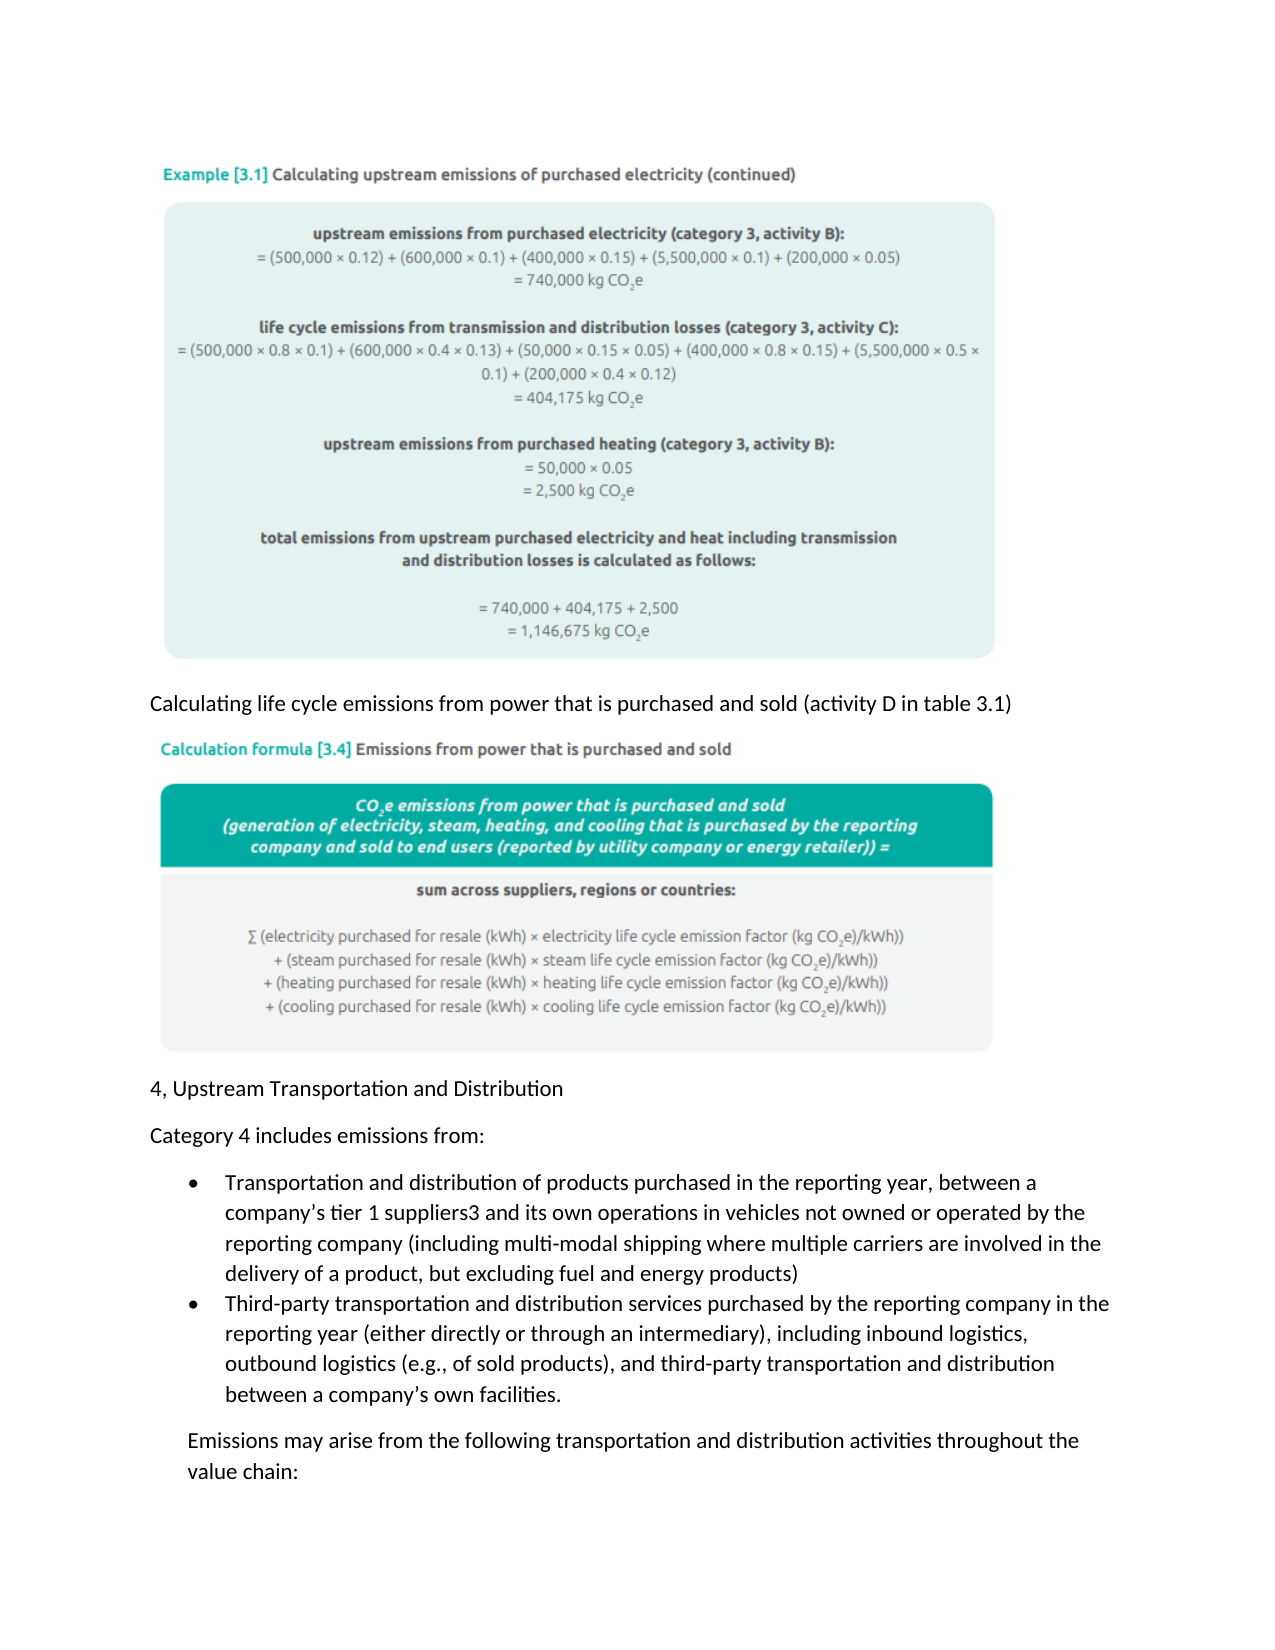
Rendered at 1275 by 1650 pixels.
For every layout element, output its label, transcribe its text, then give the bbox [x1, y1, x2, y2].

list Third-party transportation and distribution services purchased by the reporting company in the reporting year (either directly or through an intermediary), including inbound logistics, outbound logistics (e.g., of sold products), and third-party transportation and distribution between a company’s own facilities. [187, 1289, 1125, 1408]
picture [150, 150, 1008, 670]
text Category 4 includes emissions from: [150, 1121, 1125, 1149]
list Transportation and distribution of products purchased in the reporting year, between a company’s tier 1 suppliers3 and its own operations in vehicles not owned or operated by the reporting company (including multi-modal shipping where multiple carriers are involved in the delivery of a product, but excluding fuel and energy products) [187, 1168, 1125, 1287]
text Emissions may arise from the following transportation and distribution activities throughout the value chain: [187, 1427, 1125, 1485]
text Calculating life cycle emissions from power that is purchased and sold (activity D in table 3.1) [150, 689, 1125, 717]
text 4, Upstream Transportation and Distribution [150, 1074, 1125, 1103]
picture [150, 735, 1005, 1056]
